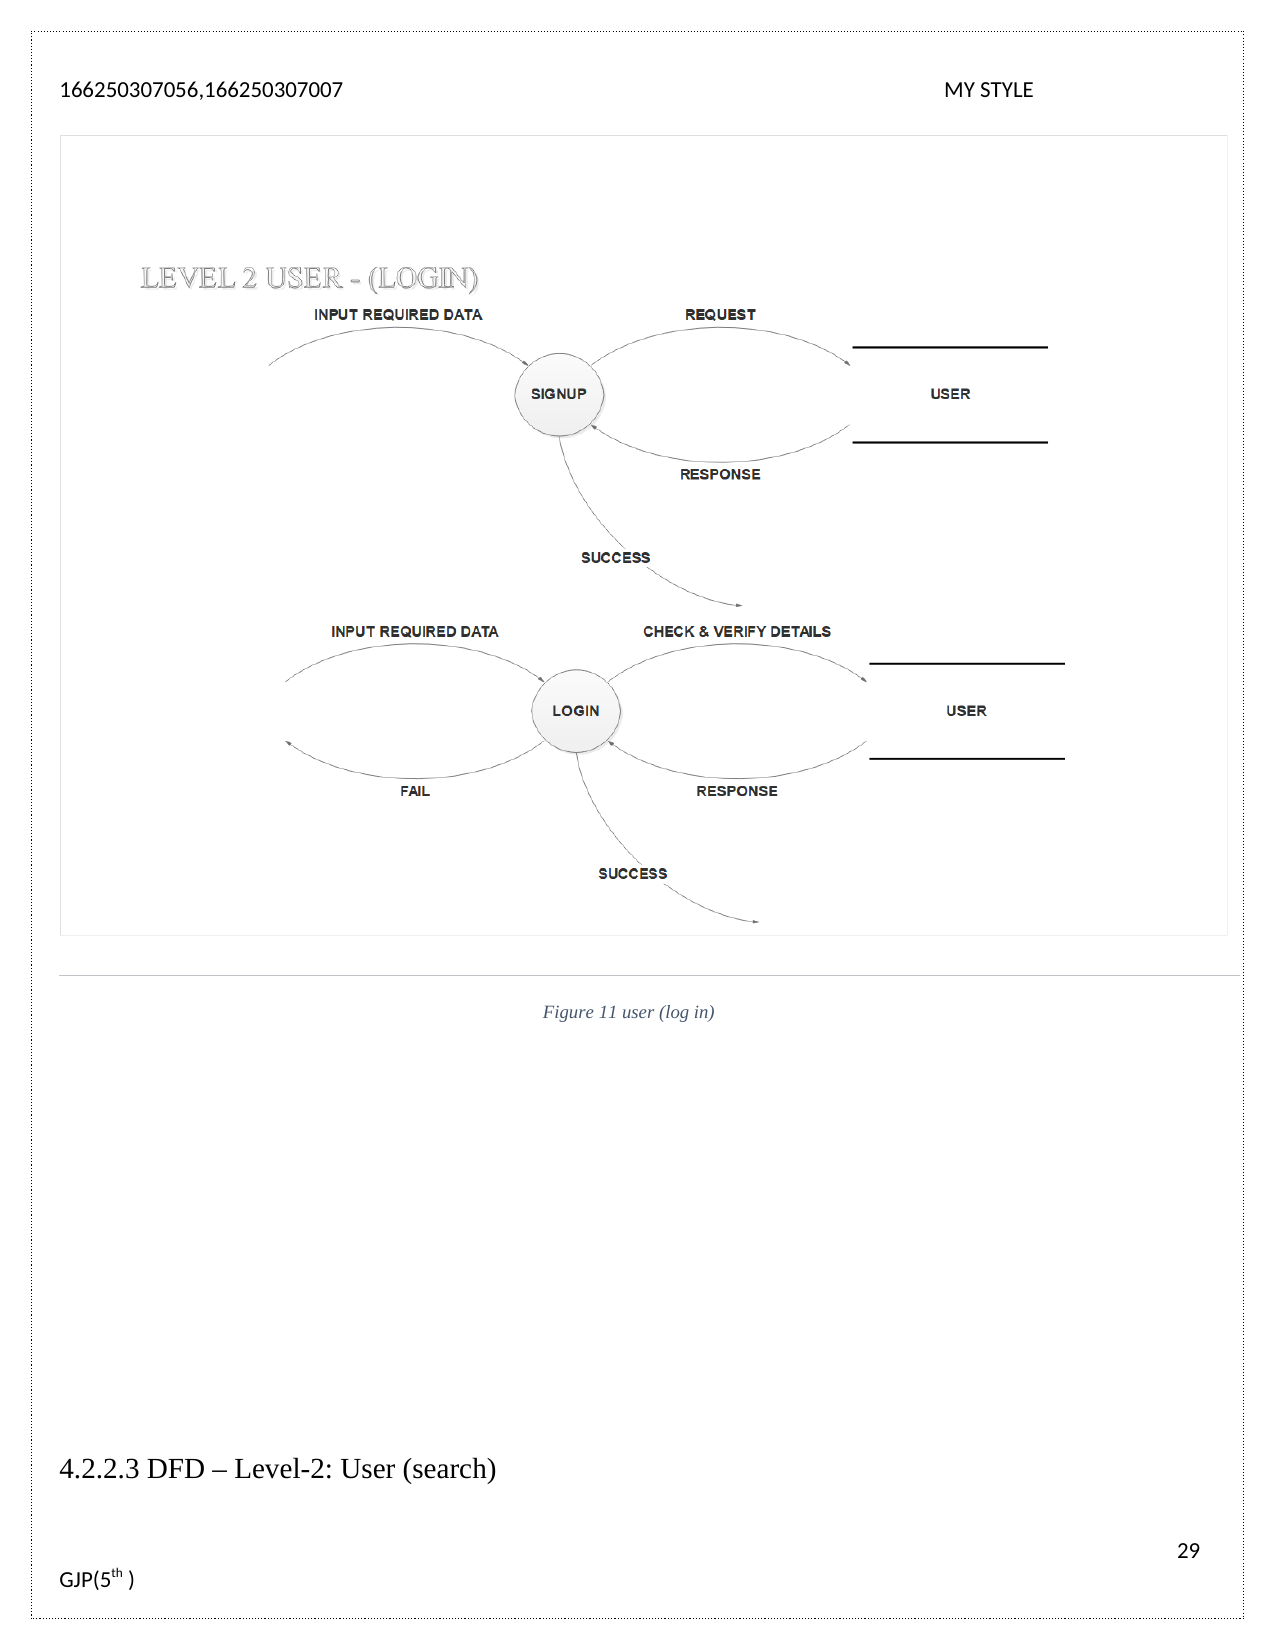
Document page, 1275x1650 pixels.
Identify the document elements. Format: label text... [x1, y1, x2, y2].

picture [59, 103, 1241, 976]
text Figure 11 user (log in) [59, 1001, 1200, 1022]
text 4.2.2.3 DFD – Level-2: User (search) [59, 1452, 1200, 1485]
